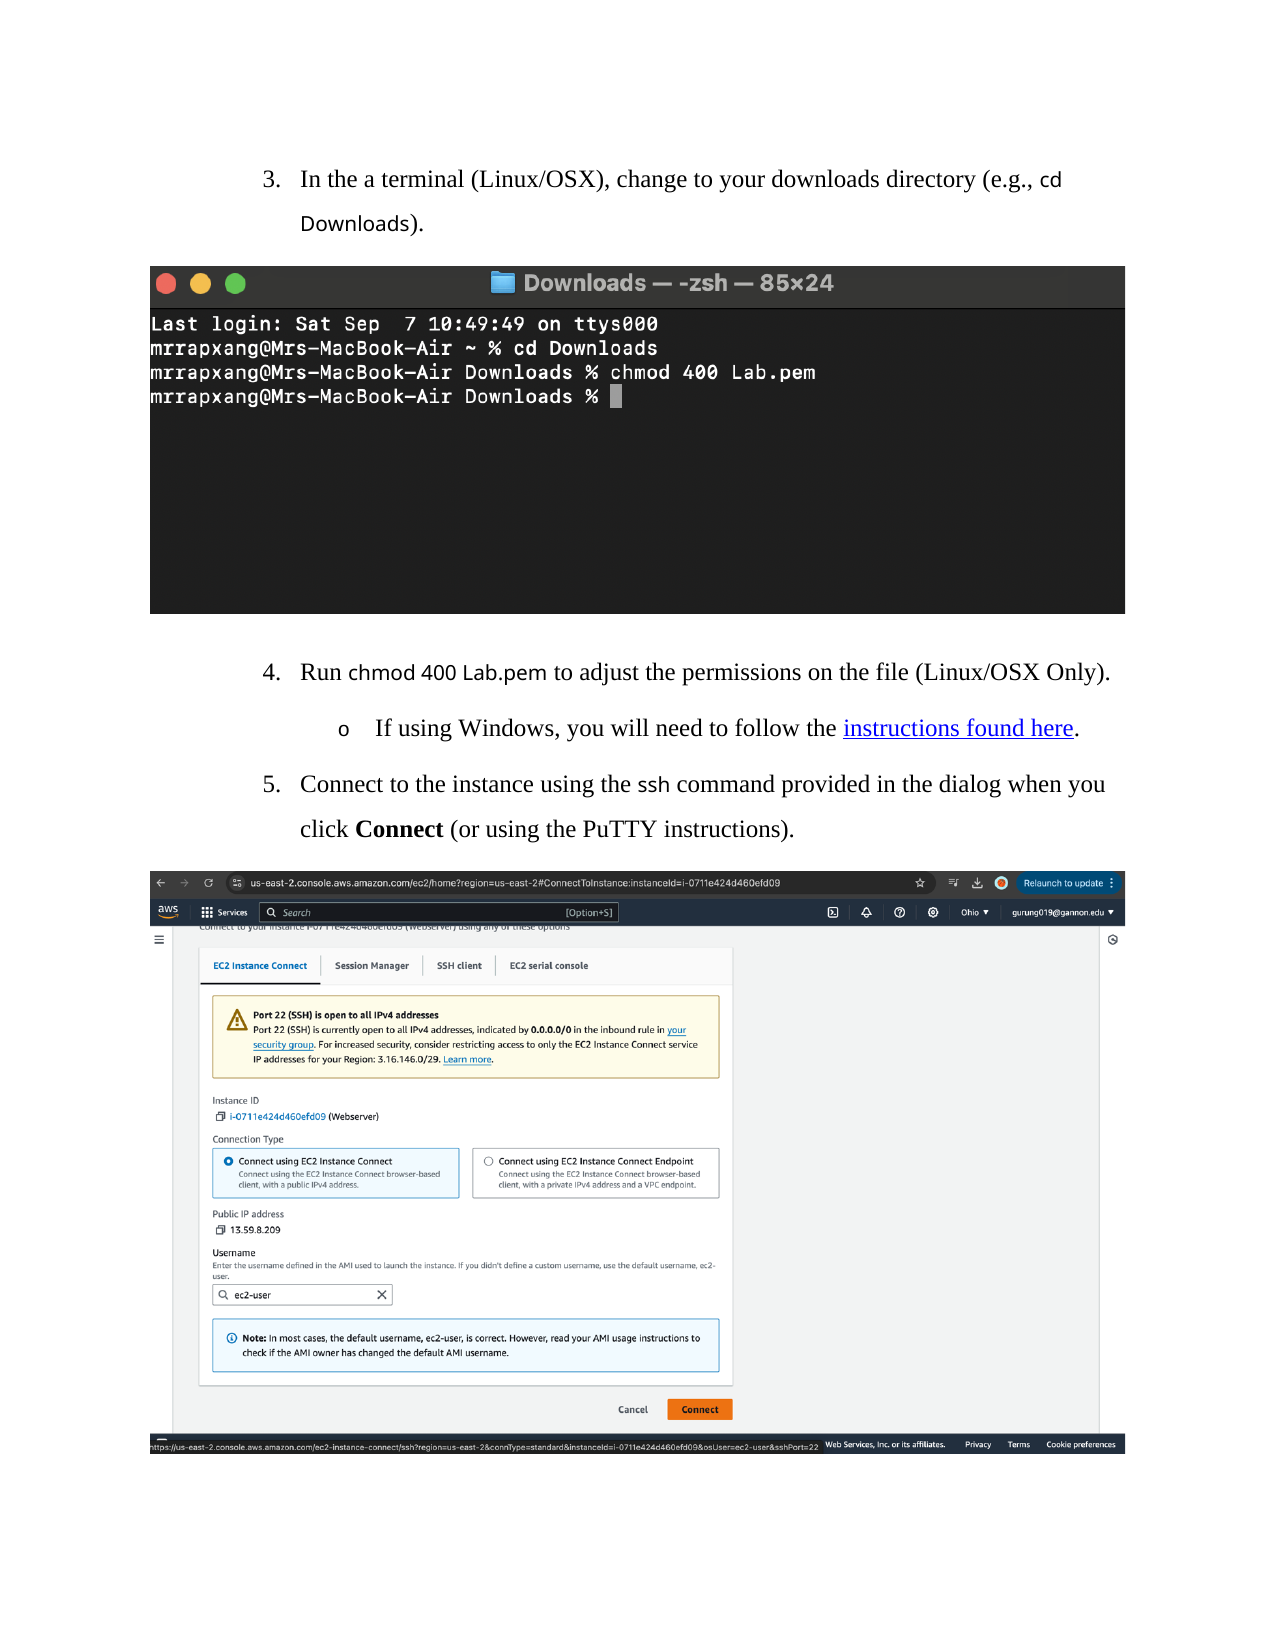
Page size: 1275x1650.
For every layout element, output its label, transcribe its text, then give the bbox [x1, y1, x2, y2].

list If using Windows, you will need to follow the instructions found here. [337, 699, 1125, 743]
list Run chmod 400 Lab.pem to adjust the permissions on the file (Linux/OSX Only). [262, 643, 1125, 686]
picture [150, 266, 1125, 614]
picture [150, 871, 1125, 1454]
list Connect to the instance using the ssh command provided in the dialog when you click Connect (or using the PuTTY instructions). [262, 755, 1125, 843]
list In the a terminal (Linux/OSX), change to your downloads directory (e.g., cd Downloads). [262, 150, 1125, 237]
